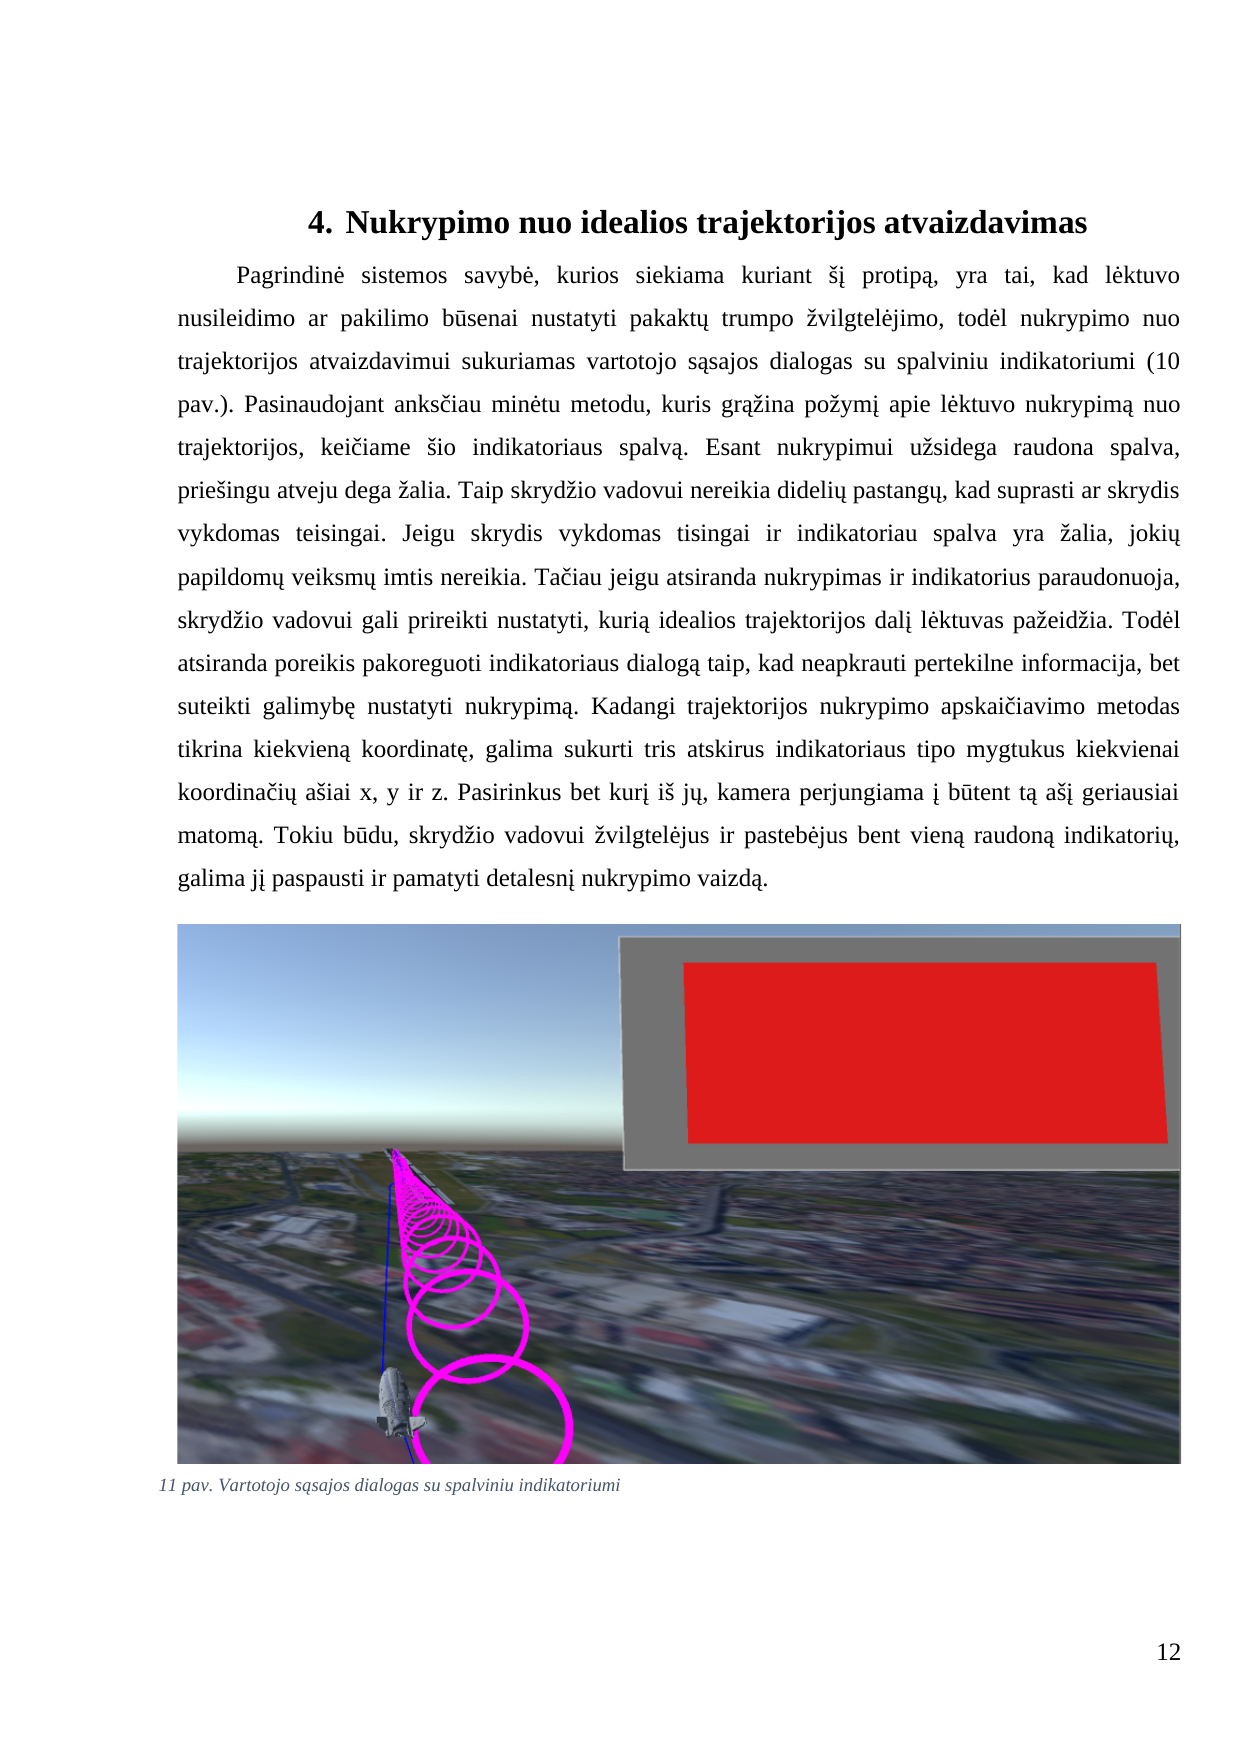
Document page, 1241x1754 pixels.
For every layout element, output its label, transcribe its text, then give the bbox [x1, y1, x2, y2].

text Pagrindinė sistemos savybė, kurios siekiama kuriant šį protipą, yra tai, kad lėktuvo nusileidimo ar pakilimo būsenai nustatyti pakaktų trumpo žvilgtelėjimo, todėl nukrypimo nuo trajektorijos atvaizdavimui sukuriamas vartotojo sąsajos dialogas su spalviniu indikatoriumi (10 pav.). Pasinaudojant anksčiau minėtu metodu, kuris grąžina požymį apie lėktuvo nukrypimą nuo trajektorijos, keičiame šio indikatoriaus spalvą. Esant nukrypimui užsidega raudona spalva, priešingu atveju dega žalia. Taip skrydžio vadovui nereikia didelių pastangų, kad suprasti ar skrydis vykdomas teisingai. Jeigu skrydis vykdomas tisingai ir indikatoriau spalva yra žalia, jokių papildomų veiksmų imtis nereikia. Tačiau jeigu atsiranda nukrypimas ir indikatorius paraudonuoja, skrydžio vadovui gali prireikti nustatyti, kurią idealios trajektorijos dalį lėktuvas pažeidžia. Todėl atsiranda poreikis pakoreguoti indikatoriaus dialogą taip, kad neapkrauti pertekilne informacija, bet suteikti galimybę nustatyti nukrypimą. Kadangi trajektorijos nukrypimo apskaičiavimo metodas tikrina kiekvieną koordinatę, galima sukurti tris atskirus indikatoriaus tipo mygtukus kiekvienai koordinačių ašiai x, y ir z. Pasirinkus bet kurį iš jų, kamera perjungiama į būtent tą ašį geriausiai matomą. Tokiu būdu, skrydžio vadovui žvilgtelėjus ir pastebėjus bent vieną raudoną indikatorių, galima jį paspausti ir pamatyti detalesnį nukrypimo vaizdą. [177, 260, 1181, 892]
subtitle Nukrypimo nuo idealios trajektorijos atvaizdavimas [215, 202, 1181, 241]
picture [177, 924, 1182, 1464]
